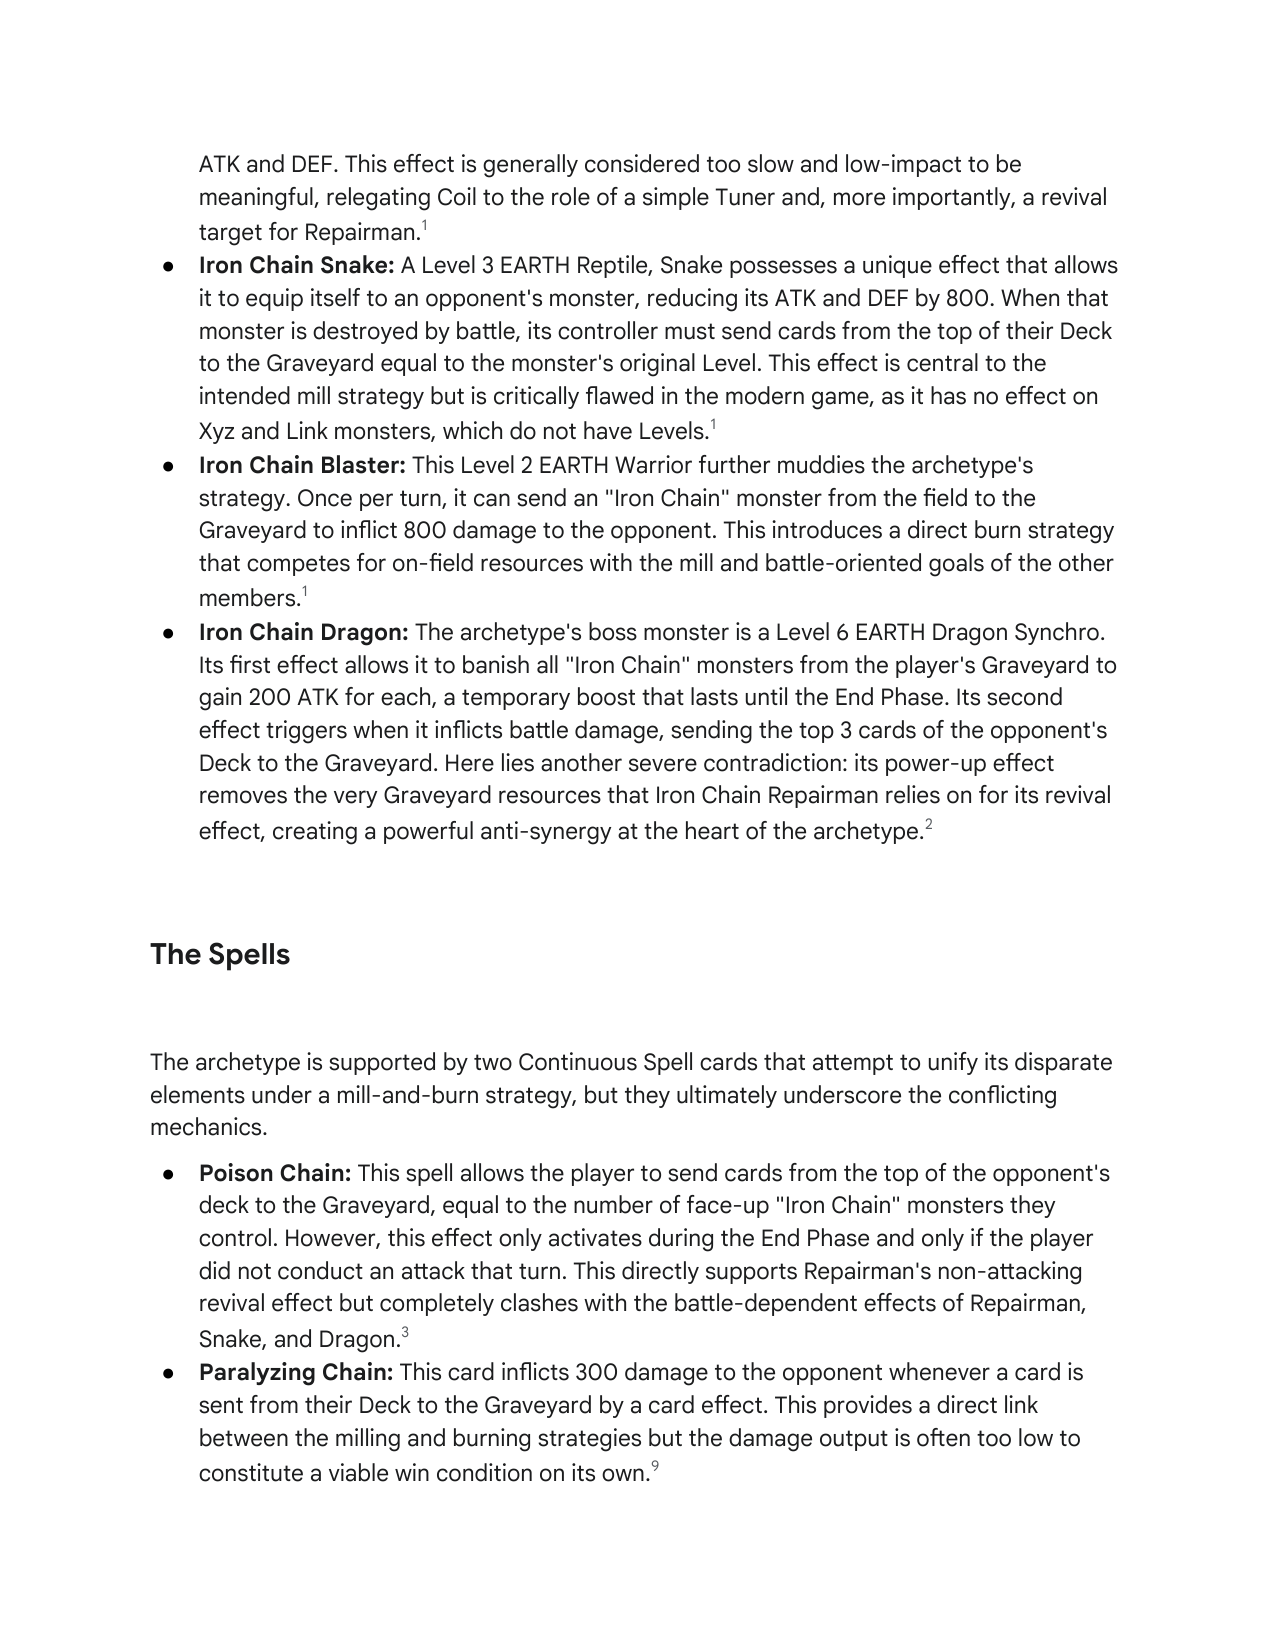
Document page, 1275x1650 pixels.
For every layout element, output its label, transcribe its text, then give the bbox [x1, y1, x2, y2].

list Iron Chain Dragon: The archetype's boss monster is a Level 6 EARTH Dragon Synchro. Its first effect allows it to banish all "Iron Chain" monsters from the player's Graveyard to gain 200 ATK for each, a temporary boost that lasts until the End Phase. Its second effect triggers when it inflicts battle damage, sending the top 3 cards of the opponent's Deck to the Graveyard. Here lies another severe contradiction: its power-up effect removes the very Graveyard resources that Iron Chain Repairman relies on for its revival effect, creating a powerful anti-synergy at the heart of the archetype.2 [161, 618, 1125, 846]
list Iron Chain Blaster: This Level 2 EARTH Warrior further muddies the archetype's strategy. Once per turn, it can send an "Iron Chain" monster from the field to the Graveyard to inflict 800 damage to the opponent. This introduces a direct burn strategy that competes for on-field resources with the mill and battle-oriented goals of the other members.1 [161, 451, 1125, 614]
list Paralyzing Chain: This card inflicts 300 damage to the opponent whenever a card is sent from their Deck to the Graveyard by a card effect. This provides a direct link between the milling and burning strategies but the damage output is often too low to constitute a viable win condition on its own.9 [161, 1358, 1125, 1488]
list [161, 150, 1125, 247]
subtitle The Spells [150, 936, 1125, 973]
text The archetype is supported by two Continuous Spell cards that attempt to unify its disparate elements under a mill-and-burn strategy, but they ultimately underscore the conflicting mechanics. [150, 1048, 1125, 1142]
list Poison Chain: This spell allows the player to send cards from the top of the opponent's deck to the Graveyard, equal to the number of face-up "Iron Chain" monsters they control. However, this effect only activates during the End Phase and only if the player did not conduct an attack that turn. This directly supports Repairman's non-attacking revival effect but completely clashes with the battle-dependent effects of Repairman, Snake, and Dragon.3 [161, 1159, 1125, 1354]
list Iron Chain Snake: A Level 3 EARTH Reptile, Snake possesses a unique effect that allows it to equip itself to an opponent's monster, reducing its ATK and DEF by 800. When that monster is destroyed by battle, its controller must send cards from the top of their Deck to the Graveyard equal to the monster's original Level. This effect is central to the intended mill strategy but is critically flawed in the modern game, as it has no effect on Xyz and Link monsters, which do not have Levels.1 [161, 252, 1125, 447]
